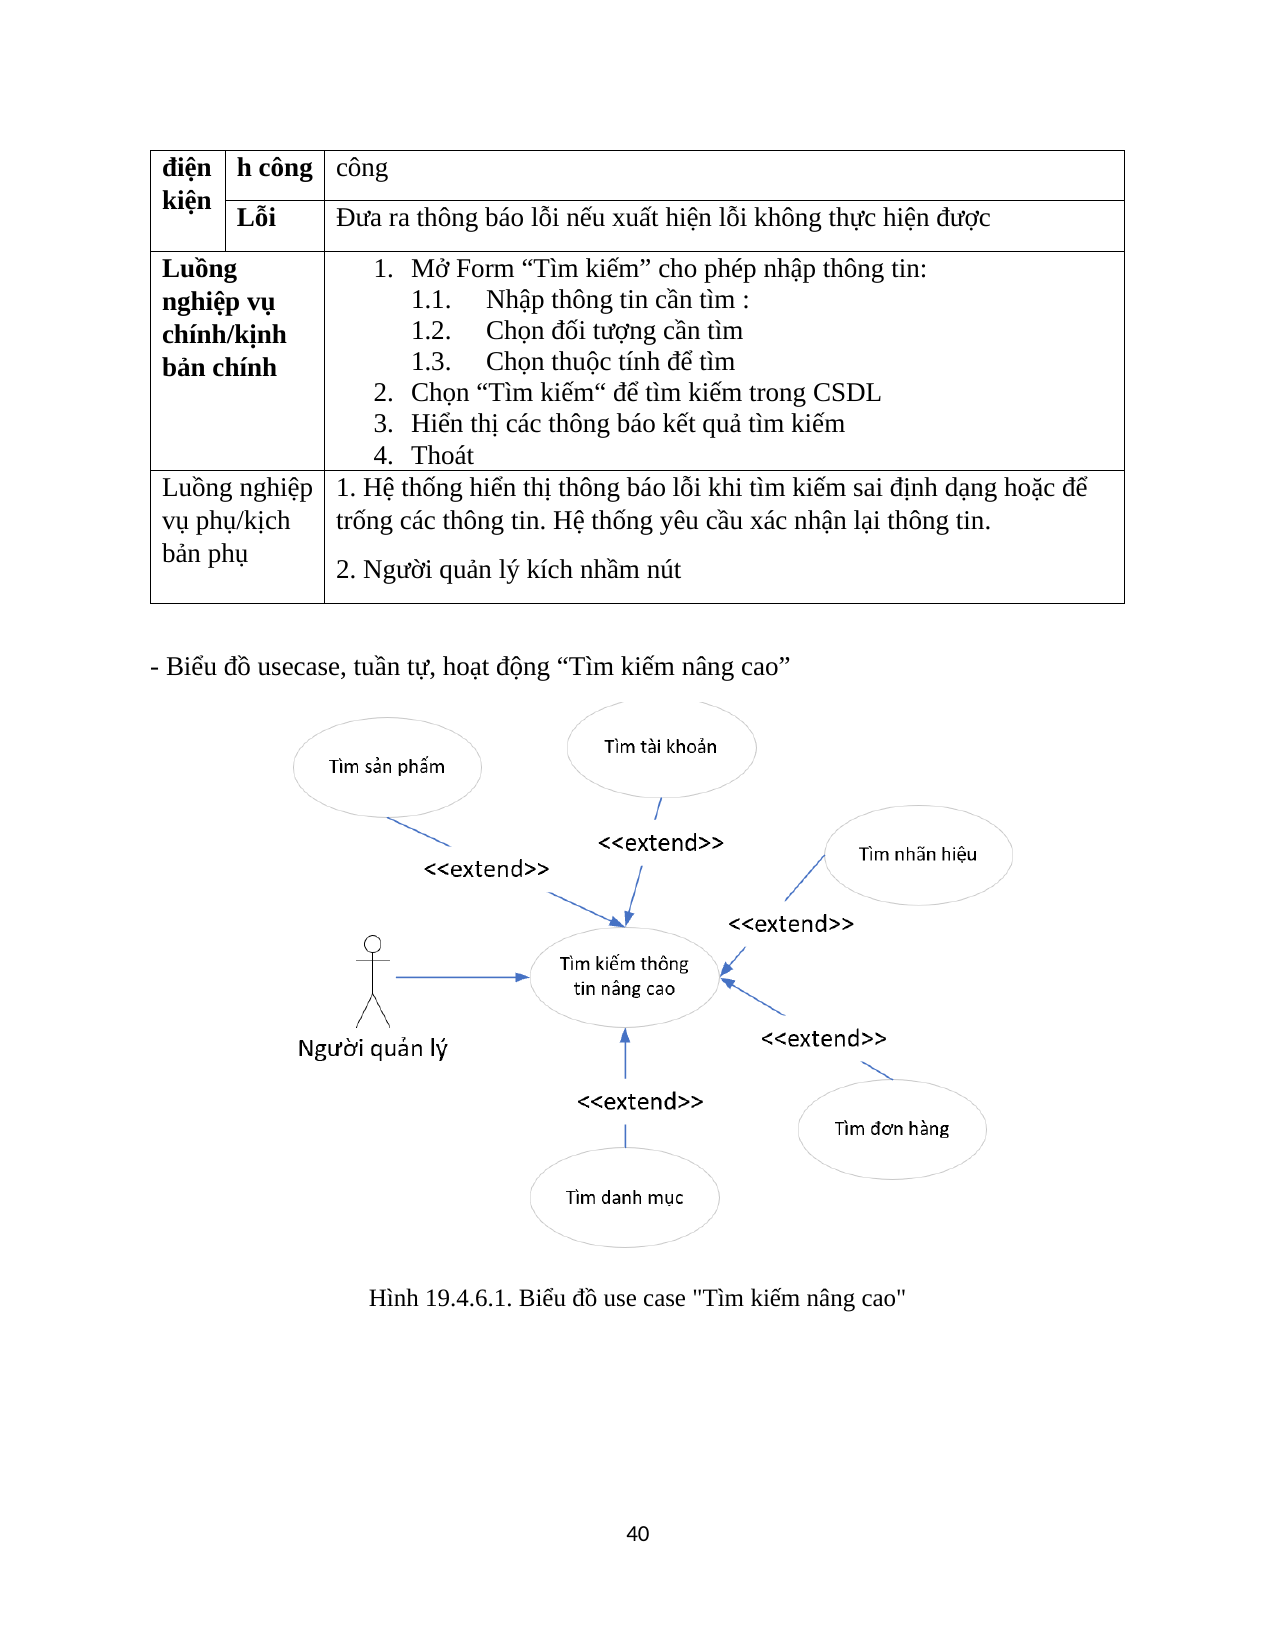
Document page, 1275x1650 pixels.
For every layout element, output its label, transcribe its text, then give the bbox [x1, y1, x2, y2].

table_cell Thành công [226, 151, 324, 200]
table_cell Mở Form “Tìm kiếm” cho phép nhập thông tin: Nhập thông tin cần tìm : Chọn đối tượng cần tìm Chọn thuộc tính để tìm Chọn “Tìm kiếm“ để tìm kiếm trong CSDL Hiển thị các thông báo kết quả tìm kiếm Thoát [325, 252, 1124, 470]
picture [258, 702, 1017, 1264]
table_cell 1. Hệ thống hiển thị thông báo lỗi khi tìm kiếm sai định dạng hoặc để trống các thông tin. Hệ thống yêu cầu xác nhận lại thông tin. 2. Người quản lý kích nhầm nút [325, 471, 1124, 603]
table_cell Hậu điện kiện [151, 151, 225, 251]
table_cell Luồng nghiệp vụ phụ/kịch bản phụ [151, 471, 324, 603]
table_cell Luồng nghiệp vụ chính/kịnh bản chính [151, 252, 324, 470]
table_cell Đưa ra thông báo lỗi nếu xuất hiện lỗi không thực hiện được [325, 201, 1124, 251]
table_cell Lỗi [226, 201, 324, 251]
text - Biểu đồ usecase, tuần tự, hoạt động “Tìm kiếm nâng cao” [150, 650, 1125, 681]
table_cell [325, 151, 1124, 200]
